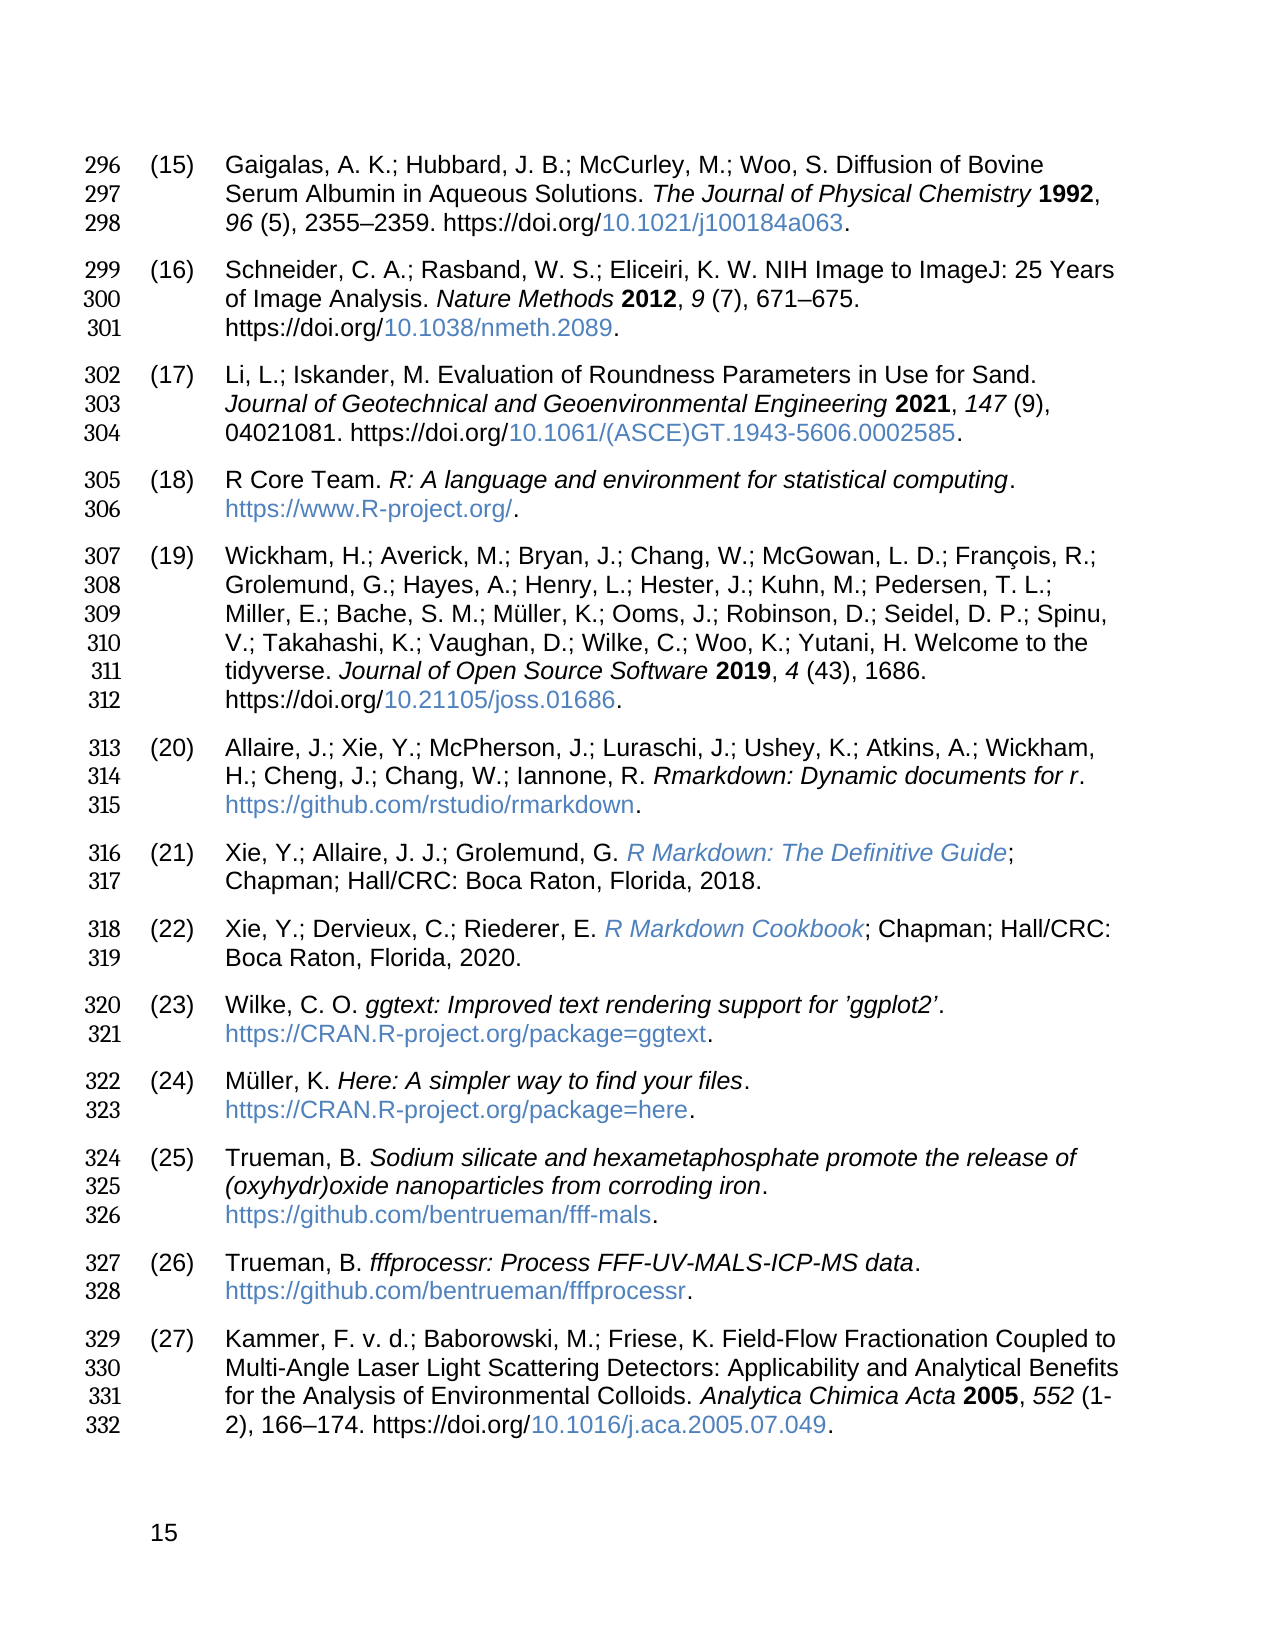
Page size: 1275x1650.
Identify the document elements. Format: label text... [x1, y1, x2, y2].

text (19) Wickham, H.; Averick, M.; Bryan, J.; Chang, W.; McGowan, L. D.; François, R.; Grolemund, G.; Hayes, A.; Henry, L.; Hester, J.; Kuhn, M.; Pedersen, T. L.; Miller, E.; Bache, S. M.; Müller, K.; Ooms, J.; Robinson, D.; Seidel, D. P.; Spinu, V.; Takahashi, K.; Vaughan, D.; Wilke, C.; Woo, K.; Yutani, H. Welcome to the tidyverse. Journal of Open Source Software 2019, 4 (43), 1686. https://doi.org/10.21105/joss.01686. [150, 541, 1125, 714]
text (25) Trueman, B. Sodium silicate and hexametaphosphate promote the release of (oxyhydr)oxide nanoparticles from corroding iron. https://github.com/bentrueman/fff-mals. [150, 1142, 1125, 1229]
text (27) Kammer, F. v. d.; Baborowski, M.; Friese, K. Field-Flow Fractionation Coupled to Multi-Angle Laser Light Scattering Detectors: Applicability and Analytical Benefits for the Analysis of Environmental Colloids. Analytica Chimica Acta 2005, 552 (1-2), 166–174. https://doi.org/10.1016/j.aca.2005.07.049. [150, 1324, 1125, 1439]
text (18) R Core Team. R: A language and environment for statistical computing. https://www.R-project.org/. [150, 465, 1125, 522]
text (16) Schneider, C. A.; Rasband, W. S.; Eliceiri, K. W. NIH Image to ImageJ: 25 Years of Image Analysis. Nature Methods 2012, 9 (7), 671–675. https://doi.org/10.1038/nmeth.2089. [150, 255, 1125, 341]
text (26) Trueman, B. fffprocessr: Process FFF-UV-MALS-ICP-MS data. https://github.com/bentrueman/fffprocessr. [150, 1247, 1125, 1305]
text (21) Xie, Y.; Allaire, J. J.; Grolemund, G. R Markdown: The Definitive Guide; Chapman; Hall/CRC: Boca Raton, Florida, 2018. [150, 837, 1125, 895]
text (15) Gaigalas, A. K.; Hubbard, J. B.; McCurley, M.; Woo, S. Diffusion of Bovine Serum Albumin in Aqueous Solutions. The Journal of Physical Chemistry 1992, 96 (5), 2355–2359. https://doi.org/10.1021/j100184a063. [150, 150, 1125, 236]
text (17) Li, L.; Iskander, M. Evaluation of Roundness Parameters in Use for Sand. Journal of Geotechnical and Geoenvironmental Engineering 2021, 147 (9), 04021081. https://doi.org/10.1061/(ASCE)GT.1943-5606.0002585. [150, 360, 1125, 446]
text (23) Wilke, C. O. ggtext: Improved text rendering support for ’ggplot2’. https://CRAN.R-project.org/package=ggtext. [150, 990, 1125, 1047]
text (24) Müller, K. Here: A simpler way to find your files. https://CRAN.R-project.org/package=here. [150, 1066, 1125, 1124]
text (20) Allaire, J.; Xie, Y.; McPherson, J.; Luraschi, J.; Ushey, K.; Atkins, A.; Wickham, H.; Cheng, J.; Chang, W.; Iannone, R. Rmarkdown: Dynamic documents for r. https://github.com/rstudio/rmarkdown. [150, 732, 1125, 819]
text (22) Xie, Y.; Dervieux, C.; Riederer, E. R Markdown Cookbook; Chapman; Hall/CRC: Boca Raton, Florida, 2020. [150, 914, 1125, 971]
